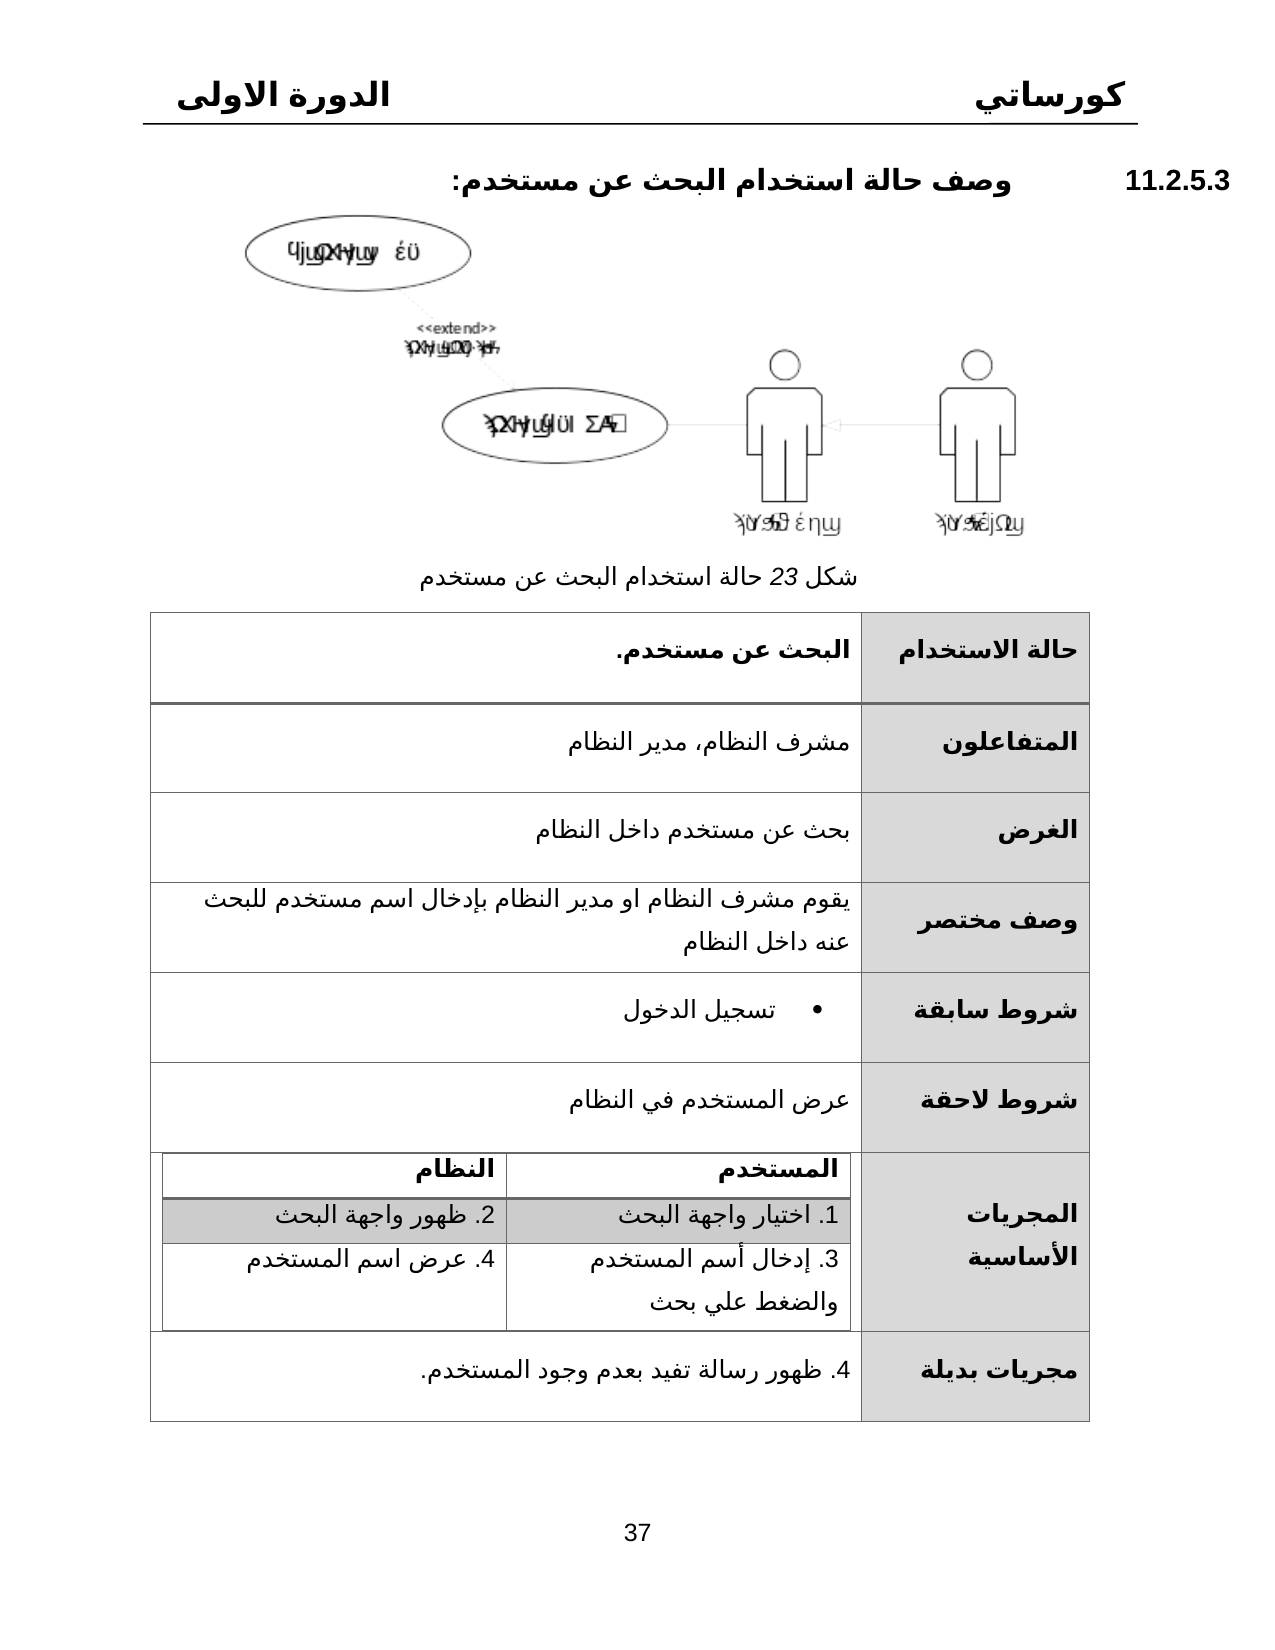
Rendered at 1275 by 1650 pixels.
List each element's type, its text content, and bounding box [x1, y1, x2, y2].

table_cell [507, 1154, 850, 1197]
table_cell شروط سابقة [862, 973, 1089, 1062]
table_cell عرض المستخدم في النظام [151, 1063, 861, 1152]
table_cell مجريات بديلة [862, 1332, 1089, 1421]
table_cell [851, 1153, 861, 1331]
table_cell يقوم مشرف النظام او مدير النظام بإدخال اسم مستخدم للبحث عنه داخل النظام [151, 883, 861, 972]
table_cell المجريات الأساسية [862, 1153, 1089, 1331]
table_cell المتفاعلون [862, 705, 1089, 792]
table_cell [163, 1154, 506, 1197]
table_cell تسجيل الدخول [151, 973, 861, 1062]
table_cell [507, 1244, 850, 1330]
table_cell [151, 1153, 162, 1331]
table_cell الغرض [862, 793, 1089, 882]
table_header البحث عن مستخدم. [151, 613, 861, 702]
table_cell بحث عن مستخدم داخل النظام [151, 793, 861, 882]
table_cell وصف مختصر [862, 883, 1089, 972]
subtitle وصف حالة استخدام البحث عن مستخدم: [150, 162, 1125, 196]
table_cell 4. ظهور رسالة تفيد بعدم وجود المستخدم. [151, 1332, 861, 1421]
text شكل 23 حالة استخدام البحث عن مستخدم [150, 562, 1125, 591]
table_header حالة الاستخدام [862, 613, 1089, 702]
table_cell [163, 1244, 506, 1330]
table_cell مشرف النظام، مدير النظام [151, 705, 861, 792]
table_cell شروط لاحقة [862, 1063, 1089, 1152]
